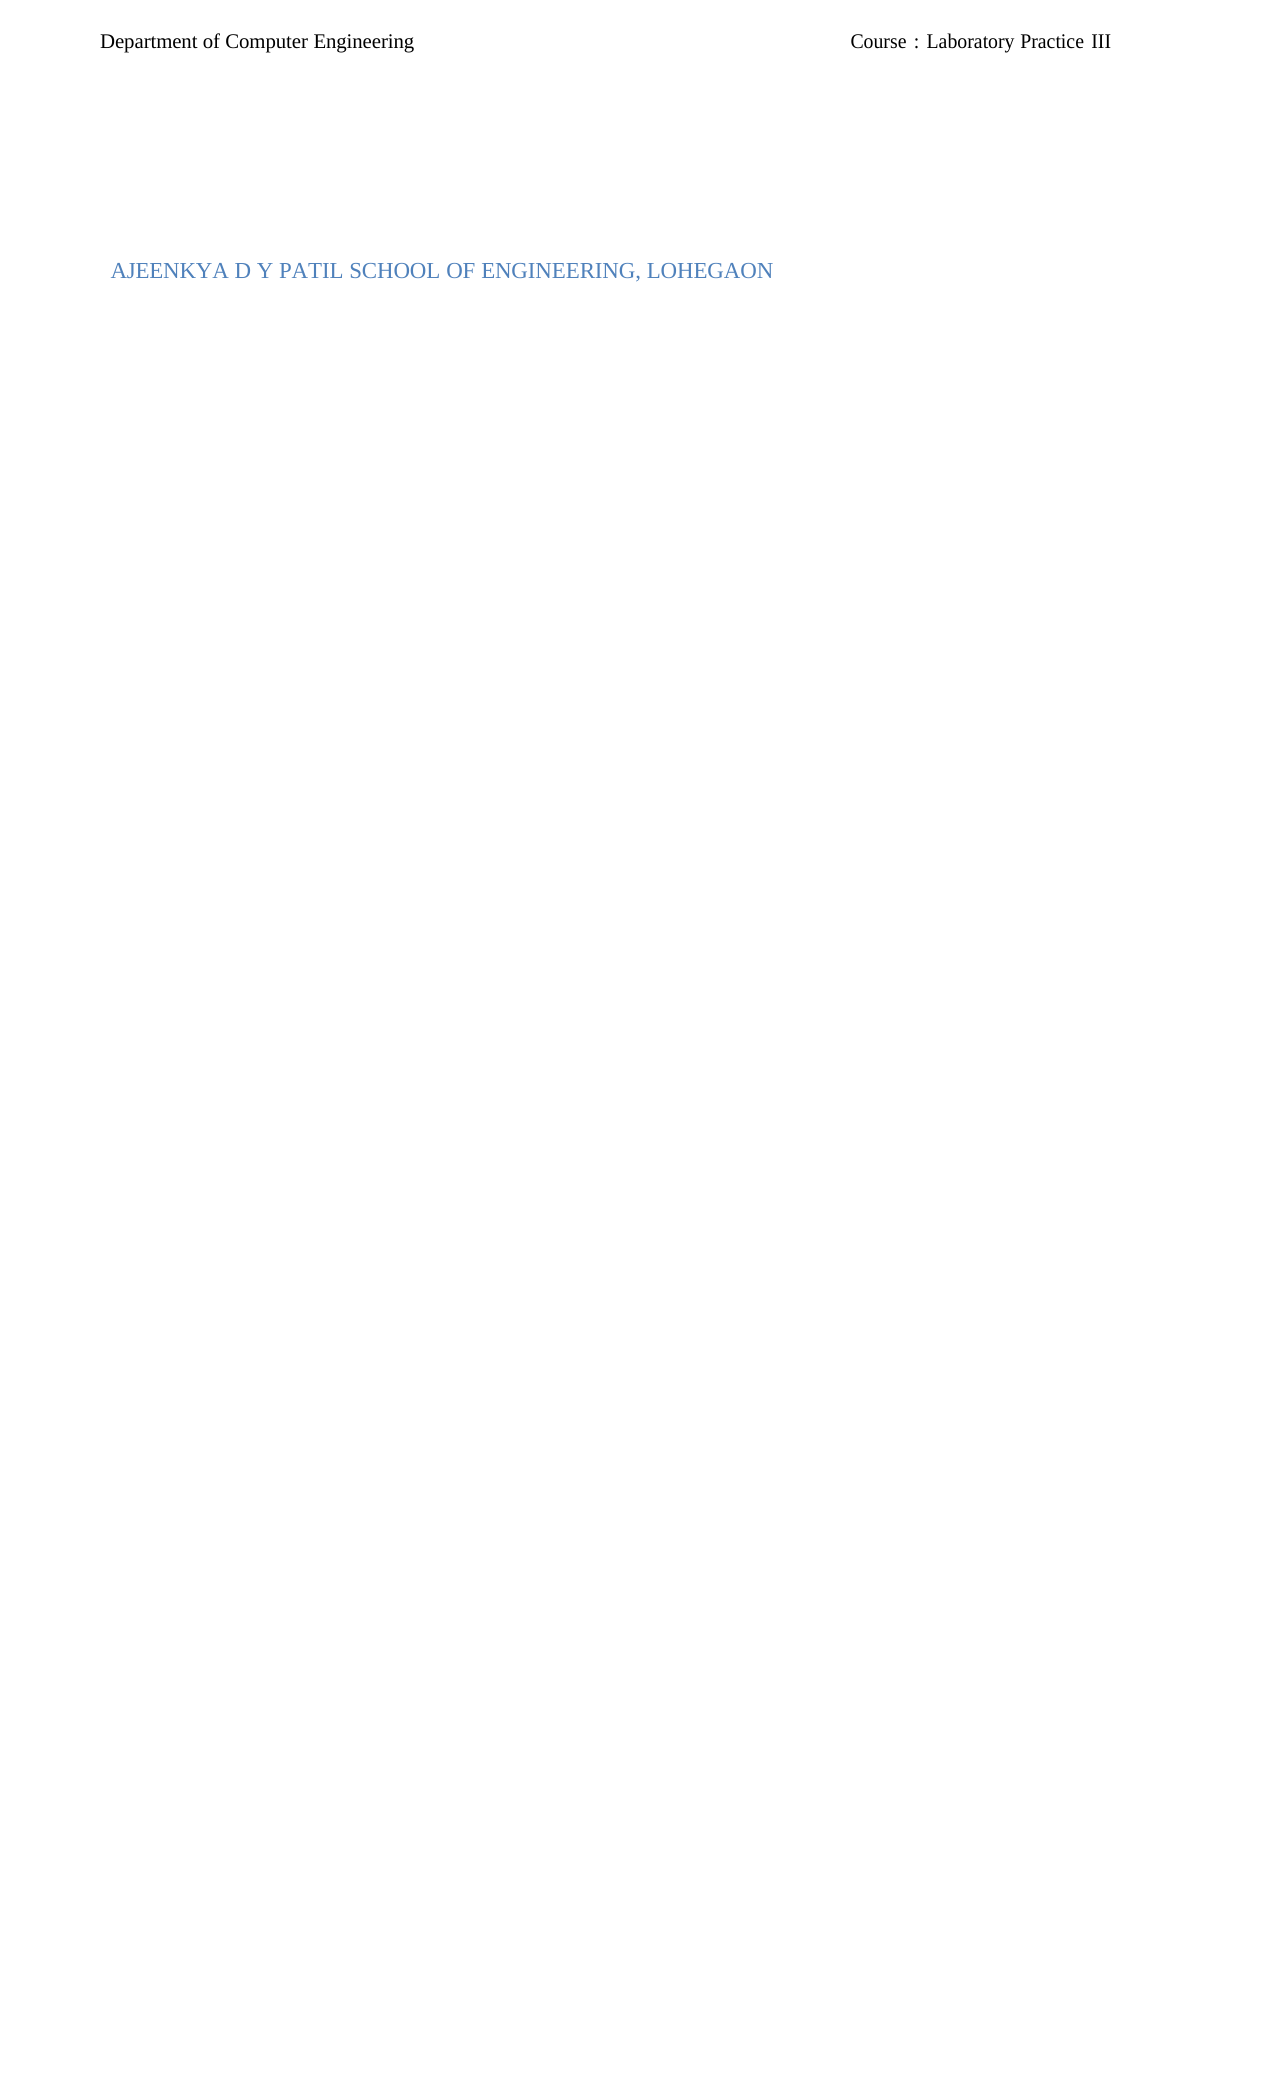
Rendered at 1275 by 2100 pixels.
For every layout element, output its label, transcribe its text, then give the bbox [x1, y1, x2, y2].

text AJEENKYA D Y PATIL SCHOOL OF ENGINEERING, LOHEGAON [110, 257, 1244, 284]
